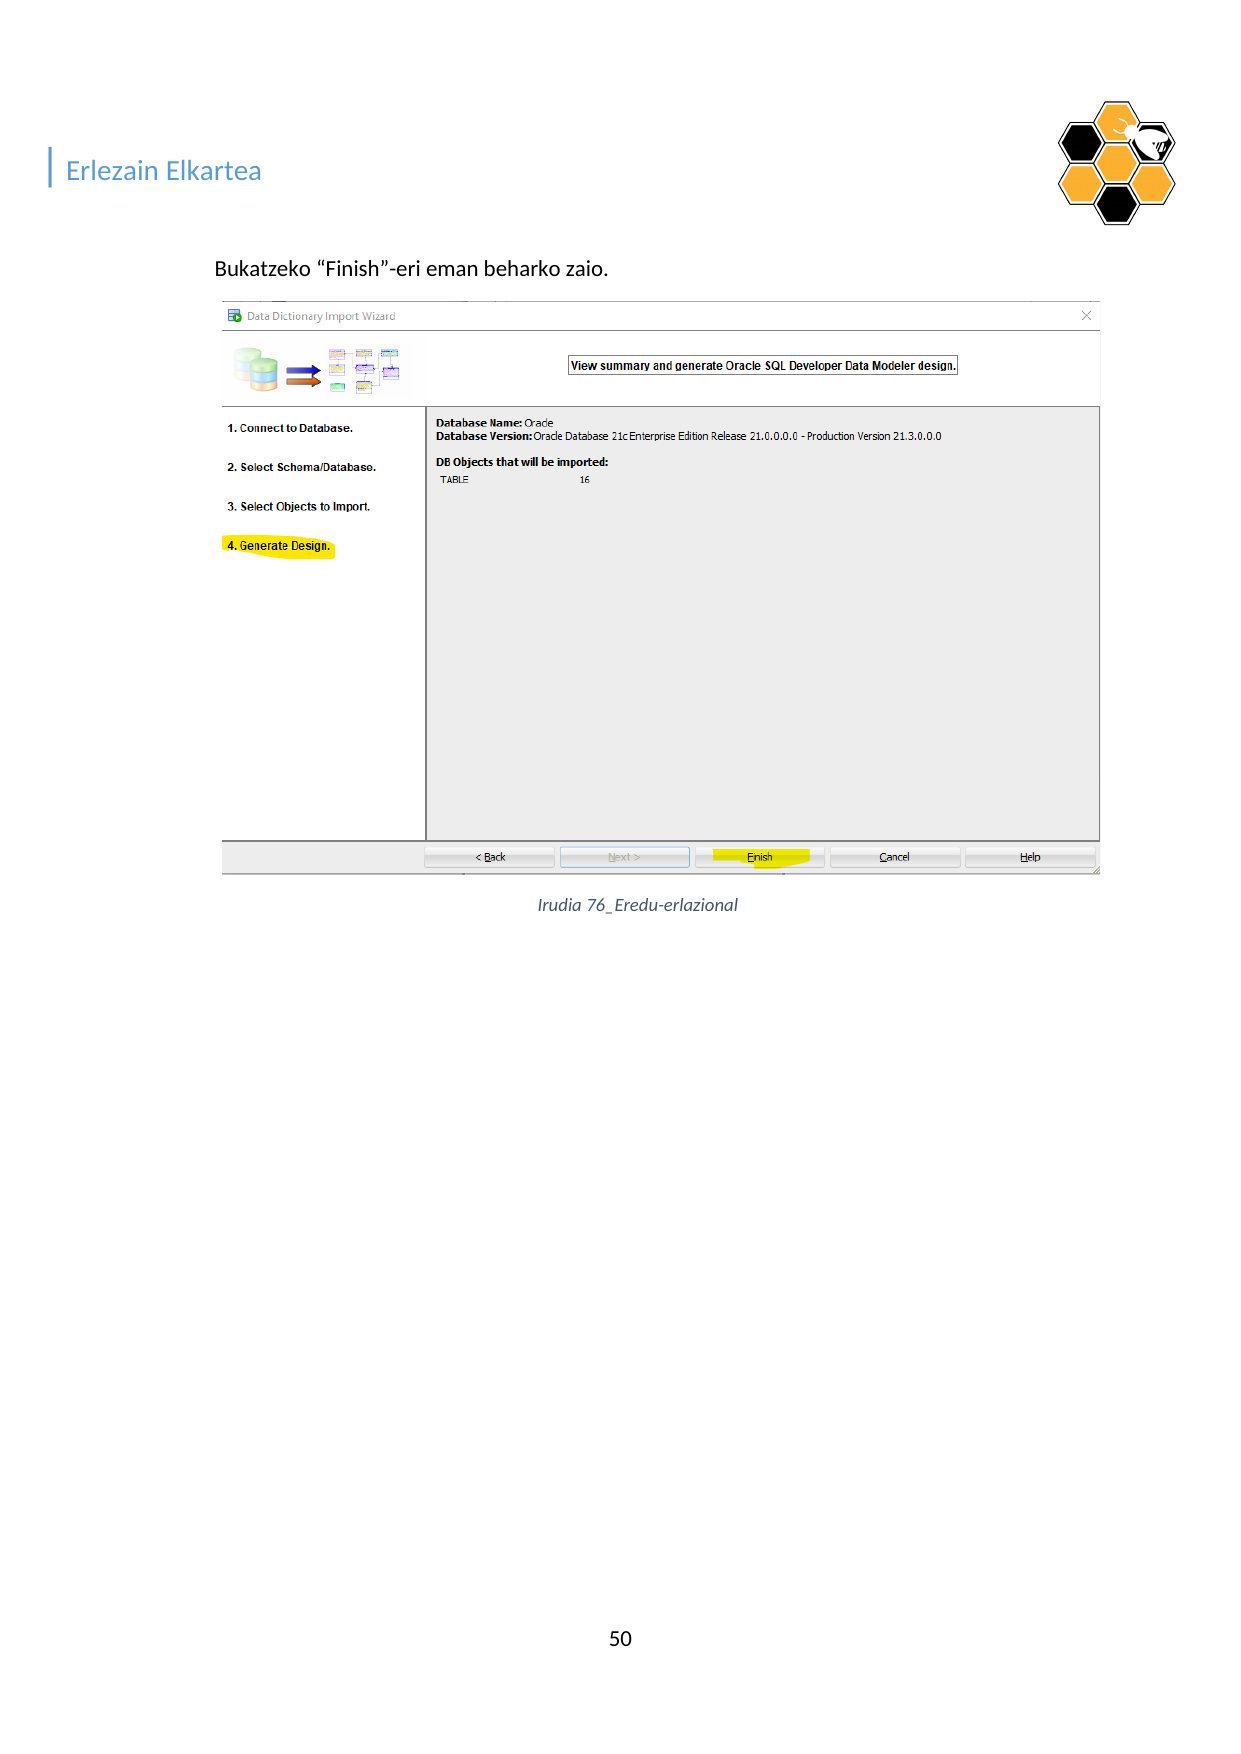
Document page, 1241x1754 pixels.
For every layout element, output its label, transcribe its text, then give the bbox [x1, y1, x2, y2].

text Irudia 76_Eredu-erlazional [214, 893, 1063, 916]
picture [214, 301, 1101, 875]
text Bukatzeko “Finish”-eri eman beharko zaio. [214, 254, 1063, 282]
picture [1045, 101, 1200, 227]
